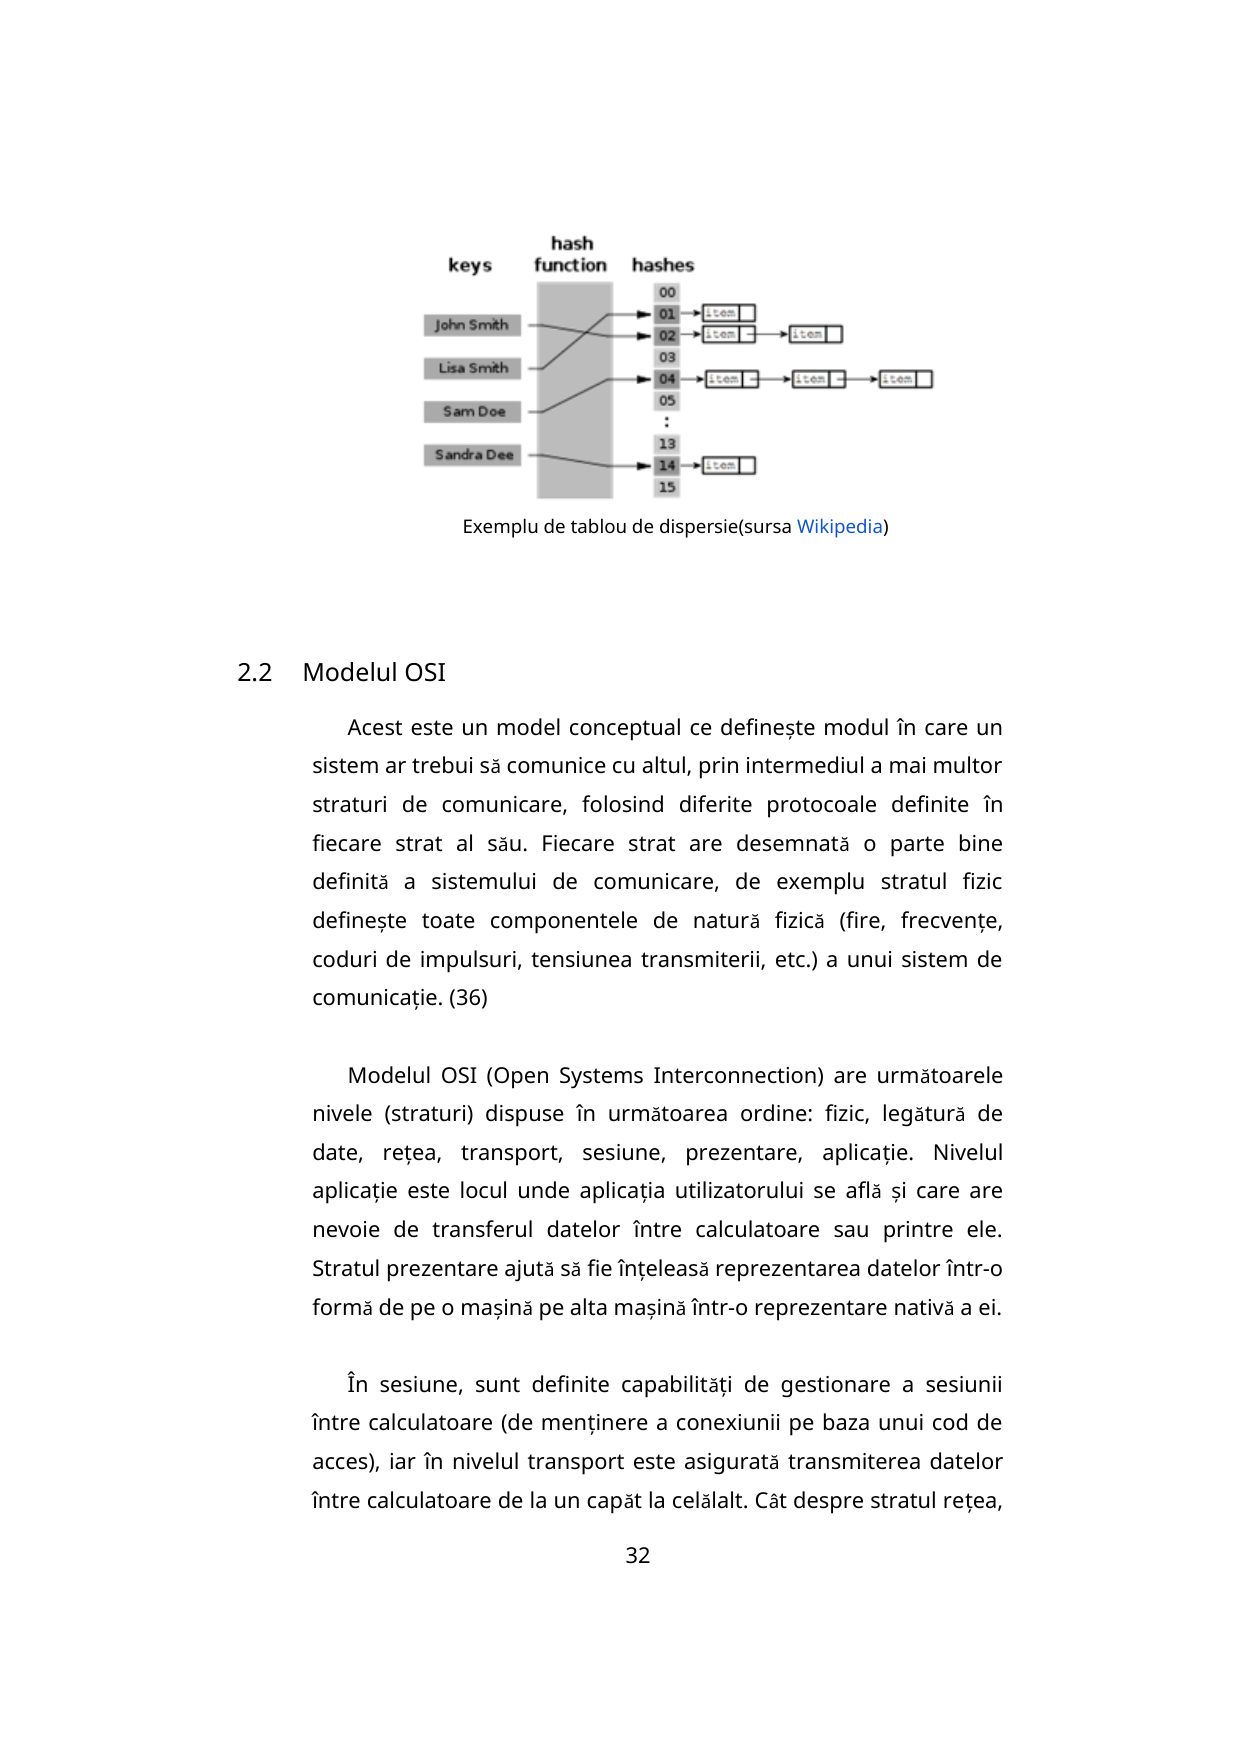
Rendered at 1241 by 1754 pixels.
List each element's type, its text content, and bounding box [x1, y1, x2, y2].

text Exemplu de tablou de dispersie(sursa Wikipedia) [312, 513, 1003, 539]
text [312, 1369, 1003, 1514]
picture [415, 231, 936, 505]
subtitle Modelul OSI [237, 655, 1003, 689]
text Modelul OSI (Open Systems Interconnection) are următoarele nivele (straturi) dispuse în următoarea ordine: fizic, legătură de date, rețea, transport, sesiune, prezentare, aplicație. Nivelul aplicație este locul unde aplicația utilizatorului se află și care are nevoie de transferul datelor între calculatoare sau printre ele. Stratul prezentare ajută să fie înțeleasă reprezentarea datelor într-o formă de pe o mașină pe alta mașină într-o reprezentare nativă a ei. [312, 1059, 1003, 1321]
text Acest este un model conceptual ce definește modul în care un sistem ar trebui să comunice cu altul, prin intermediul a mai multor straturi de comunicare, folosind diferite protocoale definite în fiecare strat al său. Fiecare strat are desemnată o parte bine definită a sistemului de comunicare, de exemplu stratul fizic definește toate componentele de natură fizică (fire, frecvențe, coduri de impulsuri, tensiunea transmiterii, etc.) a unui sistem de comunicație. [312, 712, 1003, 1012]
